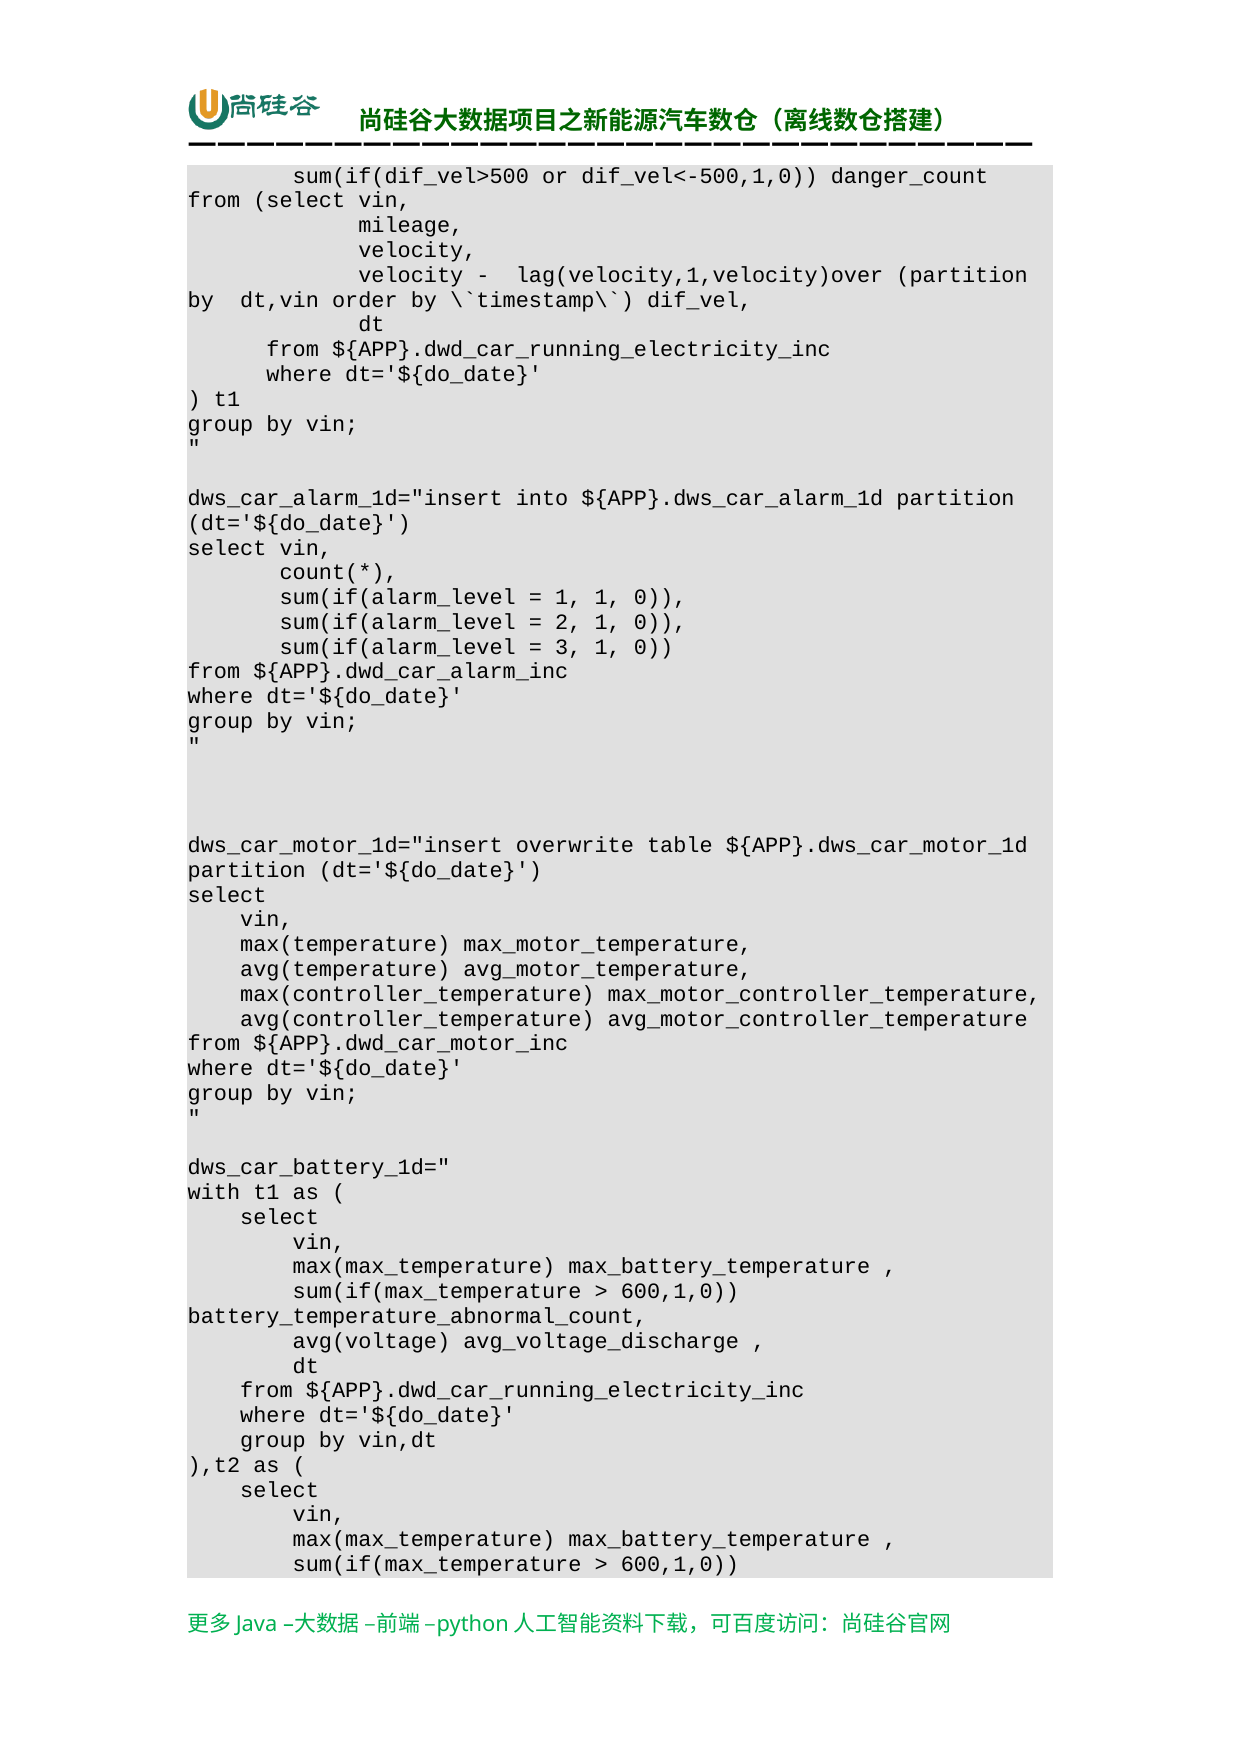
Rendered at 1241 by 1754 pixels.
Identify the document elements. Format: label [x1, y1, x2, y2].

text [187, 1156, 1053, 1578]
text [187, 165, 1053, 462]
picture [187, 88, 320, 130]
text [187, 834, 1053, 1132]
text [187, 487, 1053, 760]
